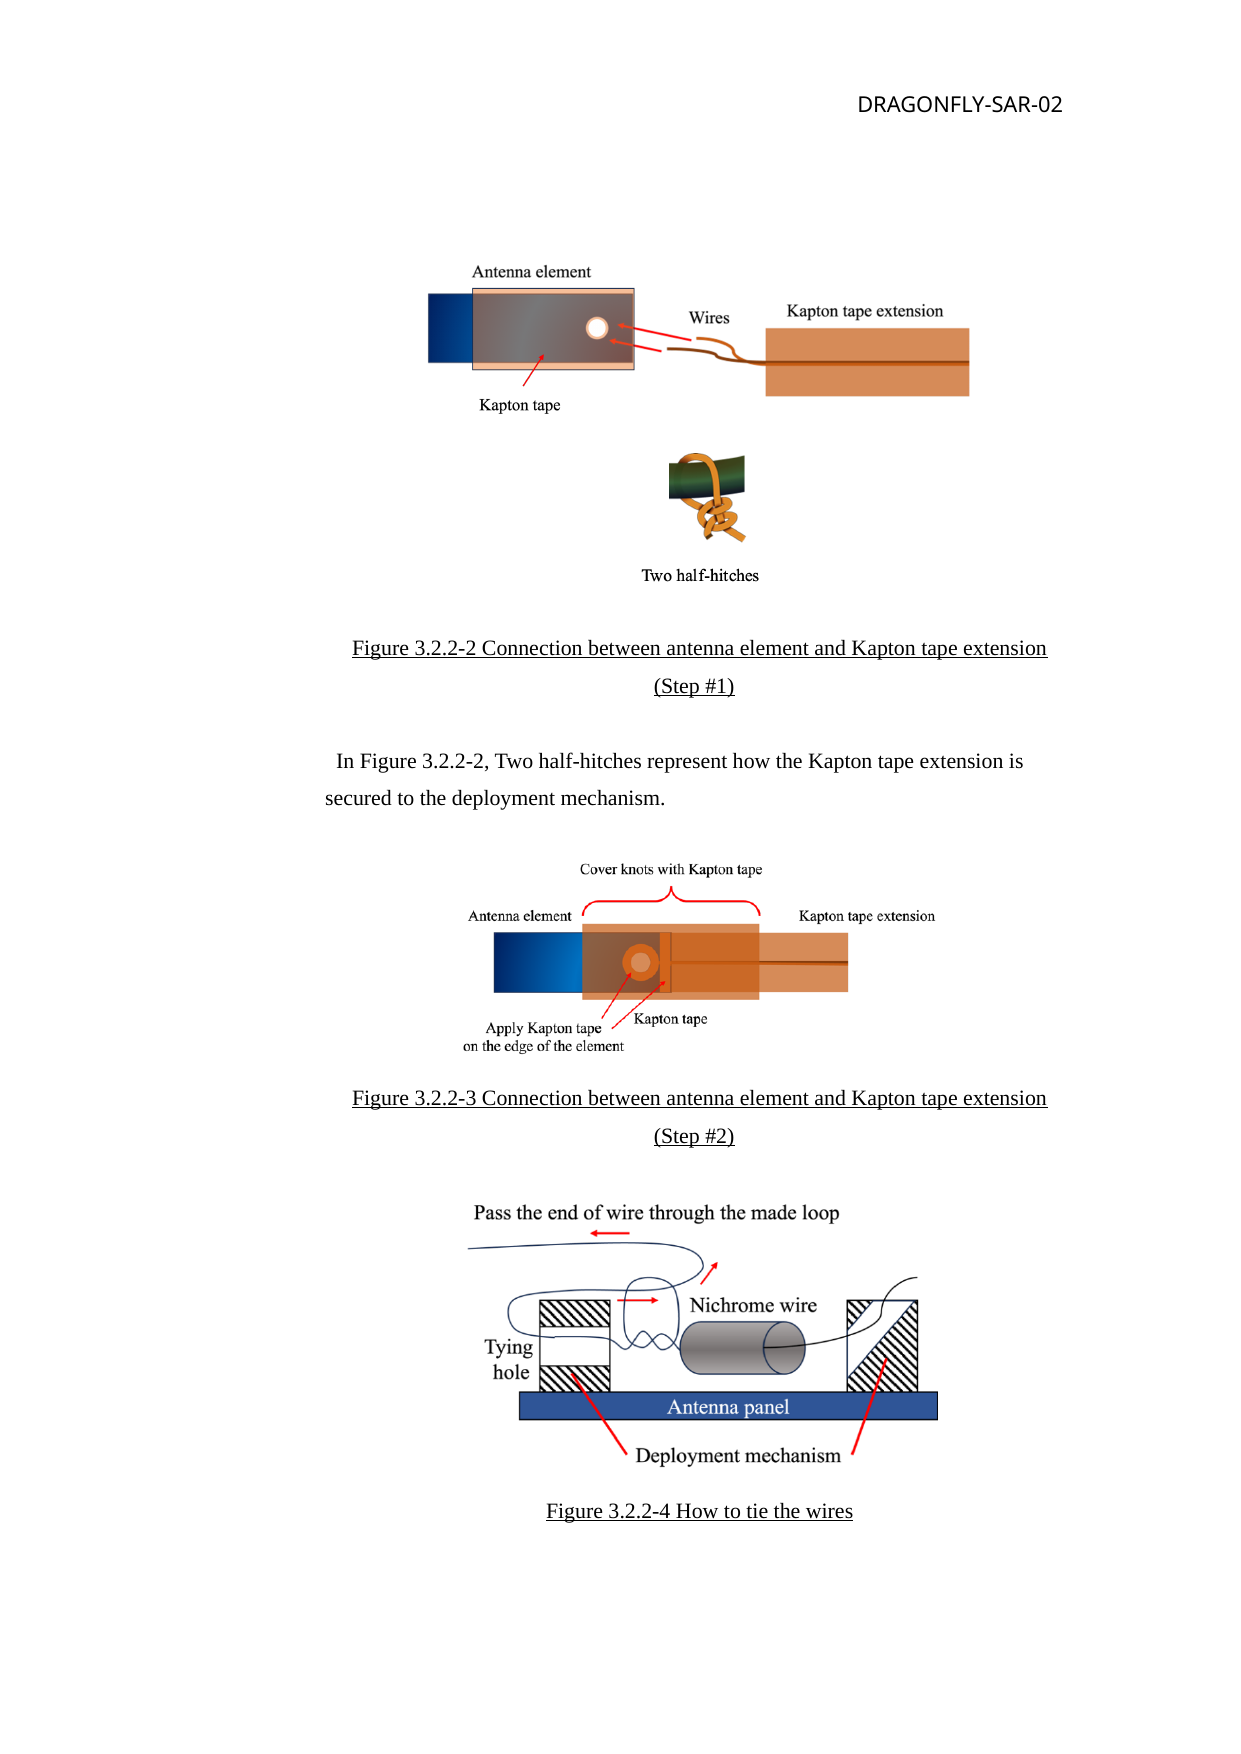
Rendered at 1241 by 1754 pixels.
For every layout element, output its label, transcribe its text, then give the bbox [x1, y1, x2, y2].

list Figure 3.2.2-2 Connection between antenna element and Kapton tape extension (Step #1) [325, 629, 1063, 704]
picture [427, 254, 972, 424]
picture [461, 1191, 938, 1480]
picture [453, 854, 946, 1064]
list In Figure 3.2.2-2, Two half-hitches represent how the Kapton tape extension is secured to the deployment mechanism. [325, 742, 1063, 817]
list Figure 3.2.2-4 How to tie the wires [325, 1492, 1063, 1529]
picture [631, 441, 768, 597]
list Figure 3.2.2-3 Connection between antenna element and Kapton tape extension (Step #2) [325, 1079, 1063, 1154]
